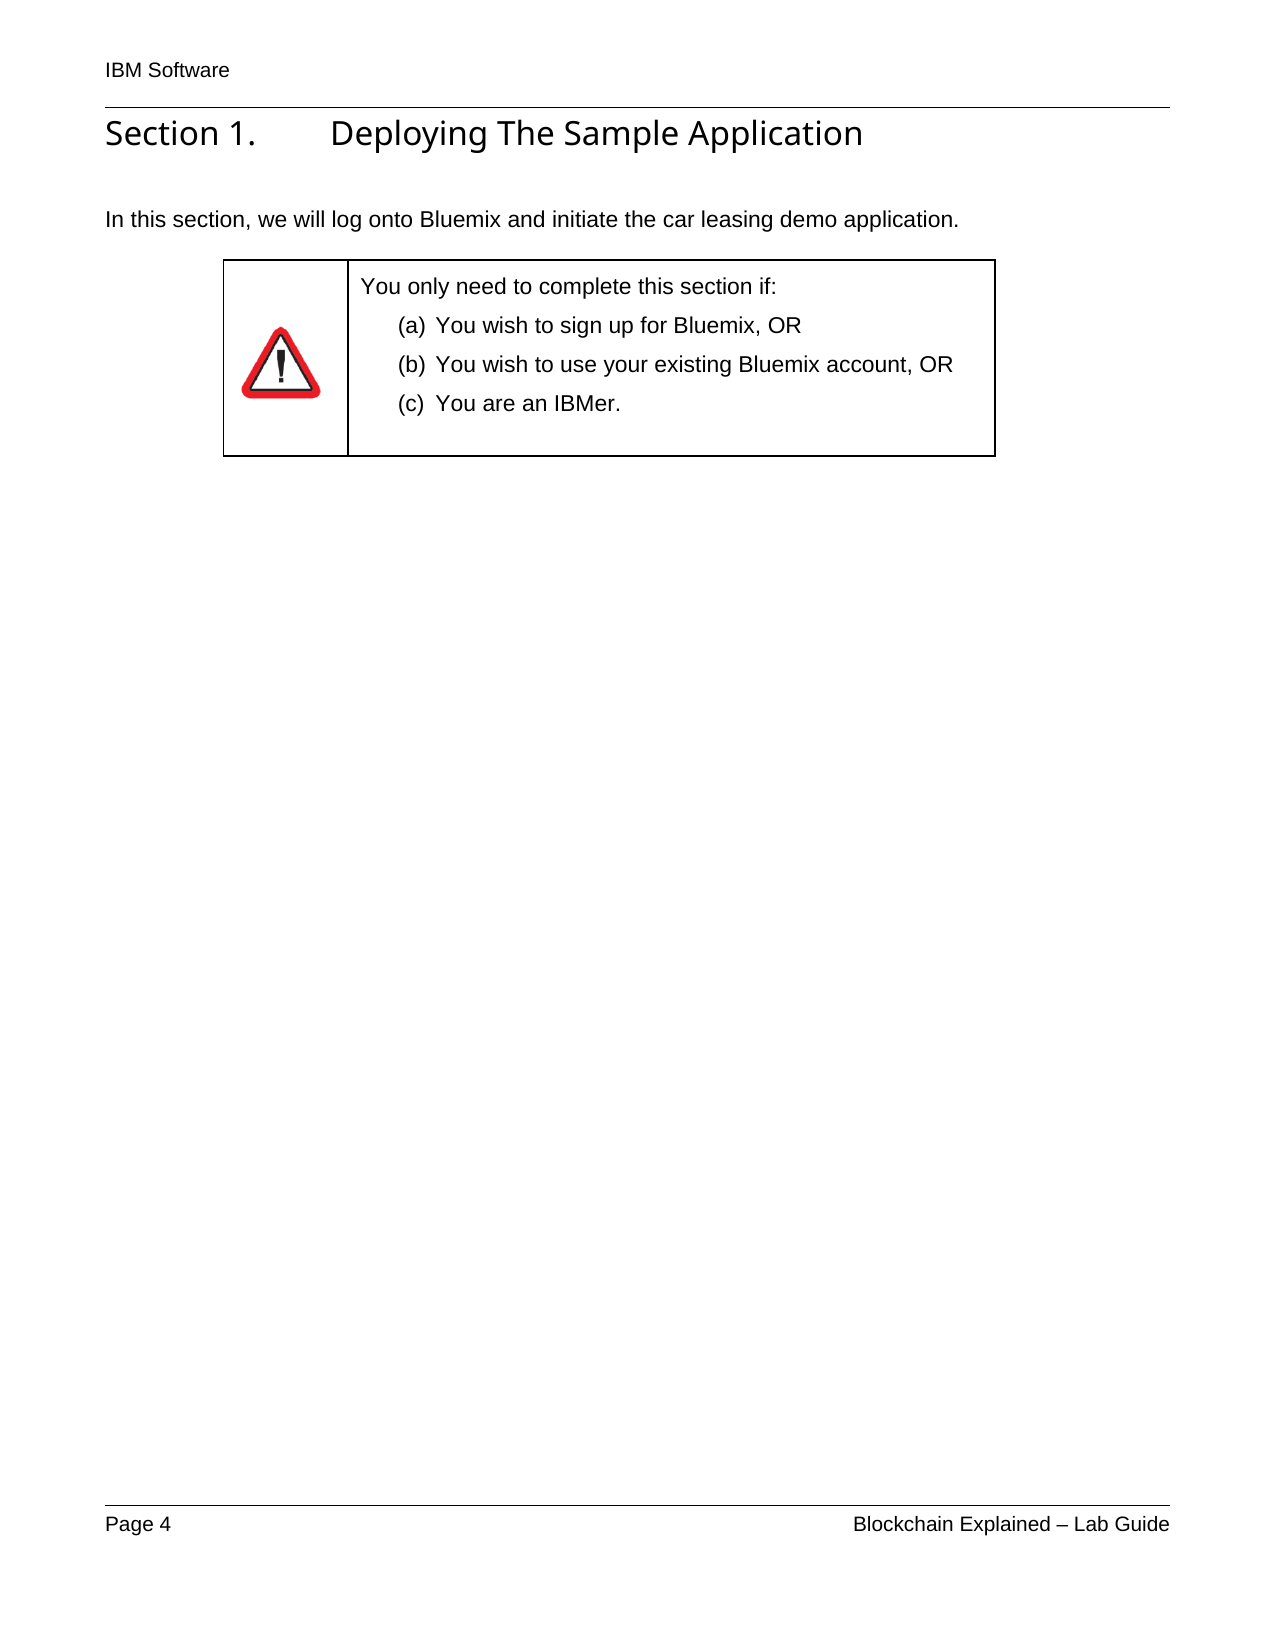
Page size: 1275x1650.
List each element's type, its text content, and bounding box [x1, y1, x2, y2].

text In this section, we will log onto Bluemix and initiate the car leasing demo application. [105, 206, 1170, 233]
table_header [224, 261, 347, 455]
picture [235, 319, 326, 409]
table_header You only need to complete this section if: You wish to sign up for Bluemix, OR You wish to use your existing Bluemix account, OR You are an IBMer. [349, 261, 994, 455]
subtitle Deploying The Sample Application [105, 108, 1170, 155]
